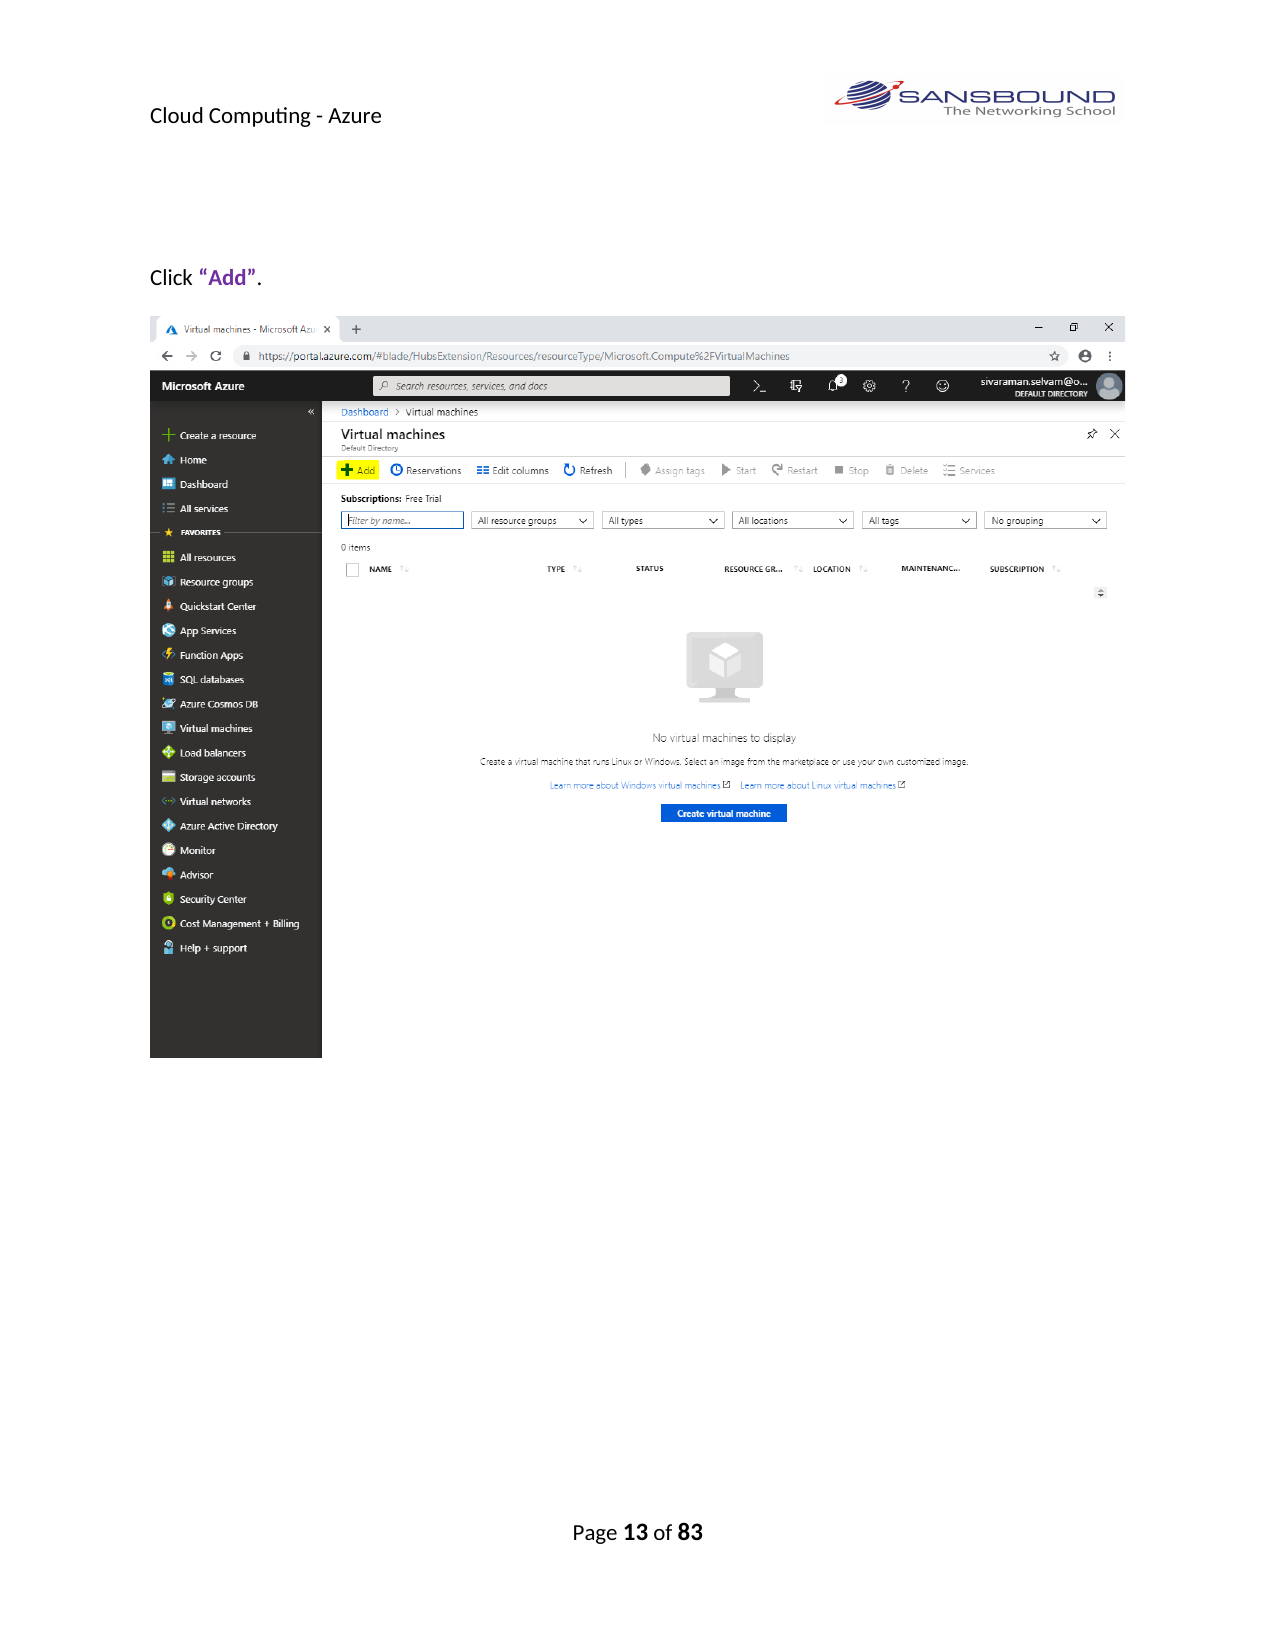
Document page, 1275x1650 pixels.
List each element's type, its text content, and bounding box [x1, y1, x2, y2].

text Click “Add”. [150, 263, 1125, 291]
picture [150, 316, 1125, 1058]
picture [823, 75, 1125, 124]
